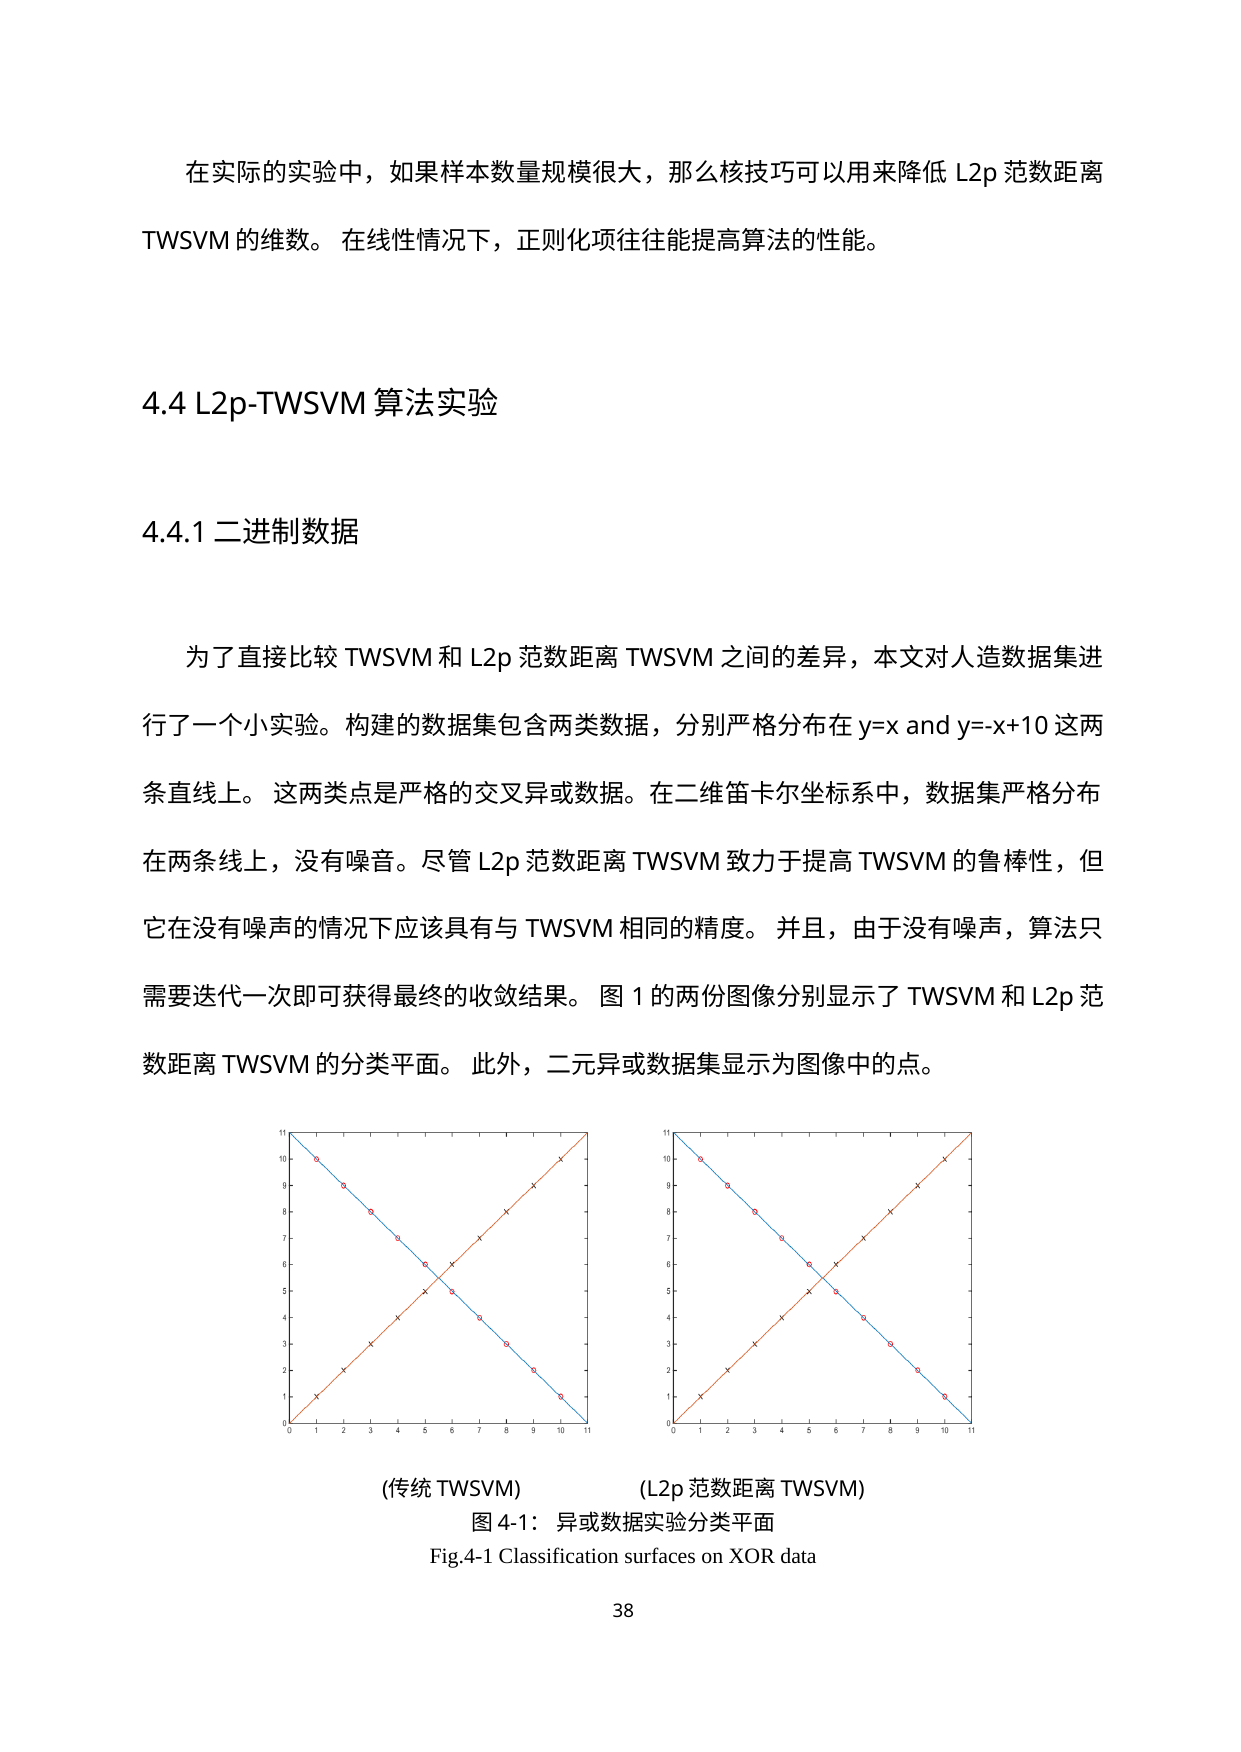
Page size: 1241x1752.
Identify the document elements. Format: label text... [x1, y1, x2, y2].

text 为了直接比较TWSVM和L2p范数距离TWSVM之间的差异，本文对人造数据集进行了一个小实验。构建的数据集包含两类数据，分别严格分布在y=x and y=-x+10这两条直线上。 这两类点是严格的交叉异或数据。在二维笛卡尔坐标系中，数据集严格分布在两条线上，没有噪音。尽管L2p范数距离TWSVM致力于提高TWSVM的鲁棒性，但它在没有噪声的情况下应该具有与TWSVM相同的精度。 并且，由于没有噪声，算法只需要迭代一次即可获得最终的收敛结果。 图1的两份图像分别显示了TWSVM和L2p范数距离TWSVM的分类平面。 此外，二元异或数据集显示为图像中的点。 [142, 621, 1104, 1097]
subtitle 4.4 L2p-TWSVM算法实验 [142, 367, 1104, 435]
text 图4-1： 异或数据实验分类平面 [142, 1504, 1104, 1538]
subtitle 4.4.1二进制数据 [142, 495, 1104, 563]
text Fig.4-1 Classification surfaces on XOR data [142, 1538, 1104, 1572]
text 在实际的实验中，如果样本数量规模很大，那么核技巧可以用来降低L2p范数距离TWSVM的维数。 在线性情况下，正则化项往往能提高算法的性能。 [142, 136, 1104, 272]
text (传统TWSVM) (L2p范数距离TWSVM) [142, 1470, 1104, 1504]
